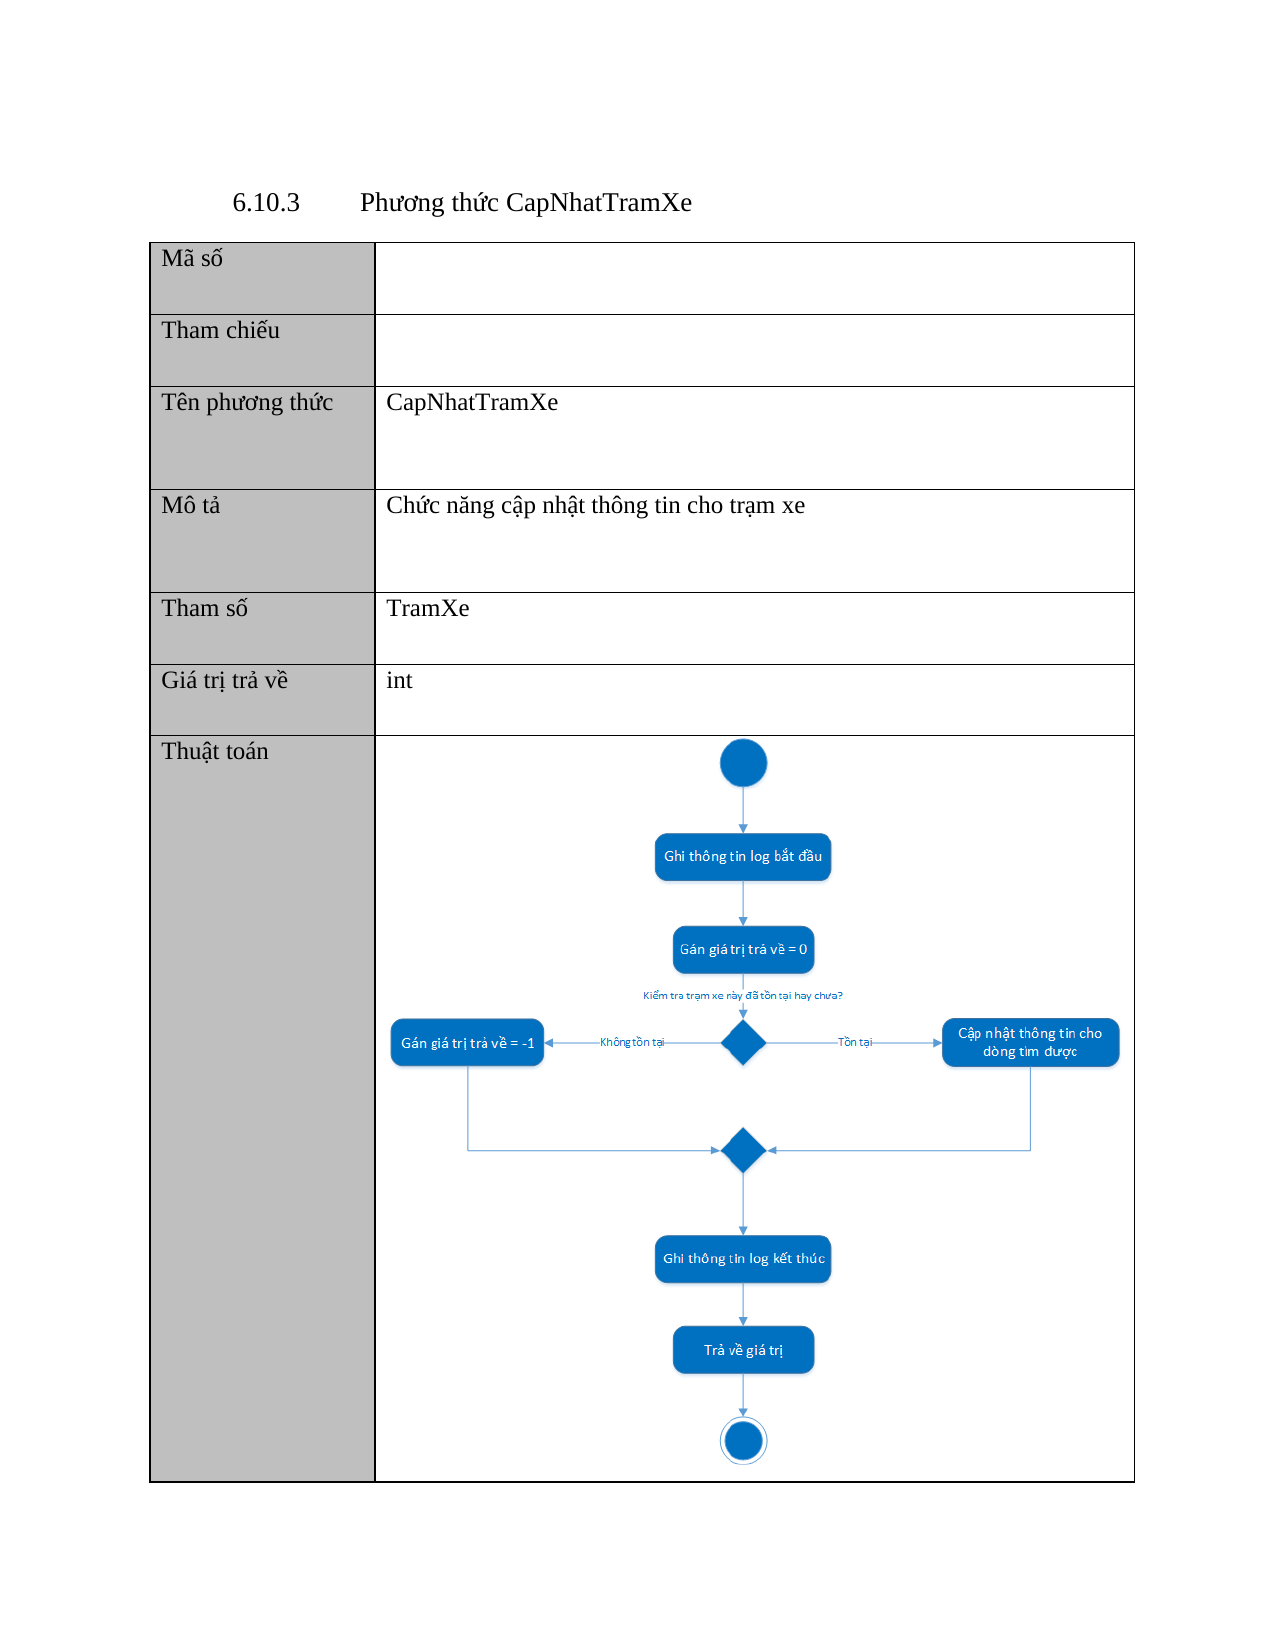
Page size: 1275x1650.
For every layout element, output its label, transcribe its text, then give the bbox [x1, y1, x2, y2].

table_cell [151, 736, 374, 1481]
list Phương thức CapNhatTramXe [300, 186, 1125, 217]
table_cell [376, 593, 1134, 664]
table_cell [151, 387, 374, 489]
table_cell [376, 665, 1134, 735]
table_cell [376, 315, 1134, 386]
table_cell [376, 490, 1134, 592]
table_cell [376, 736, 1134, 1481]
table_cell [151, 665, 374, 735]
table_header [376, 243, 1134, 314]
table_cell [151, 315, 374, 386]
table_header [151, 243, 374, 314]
picture [386, 736, 1124, 1465]
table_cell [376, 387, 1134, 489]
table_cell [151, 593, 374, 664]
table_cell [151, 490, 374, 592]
